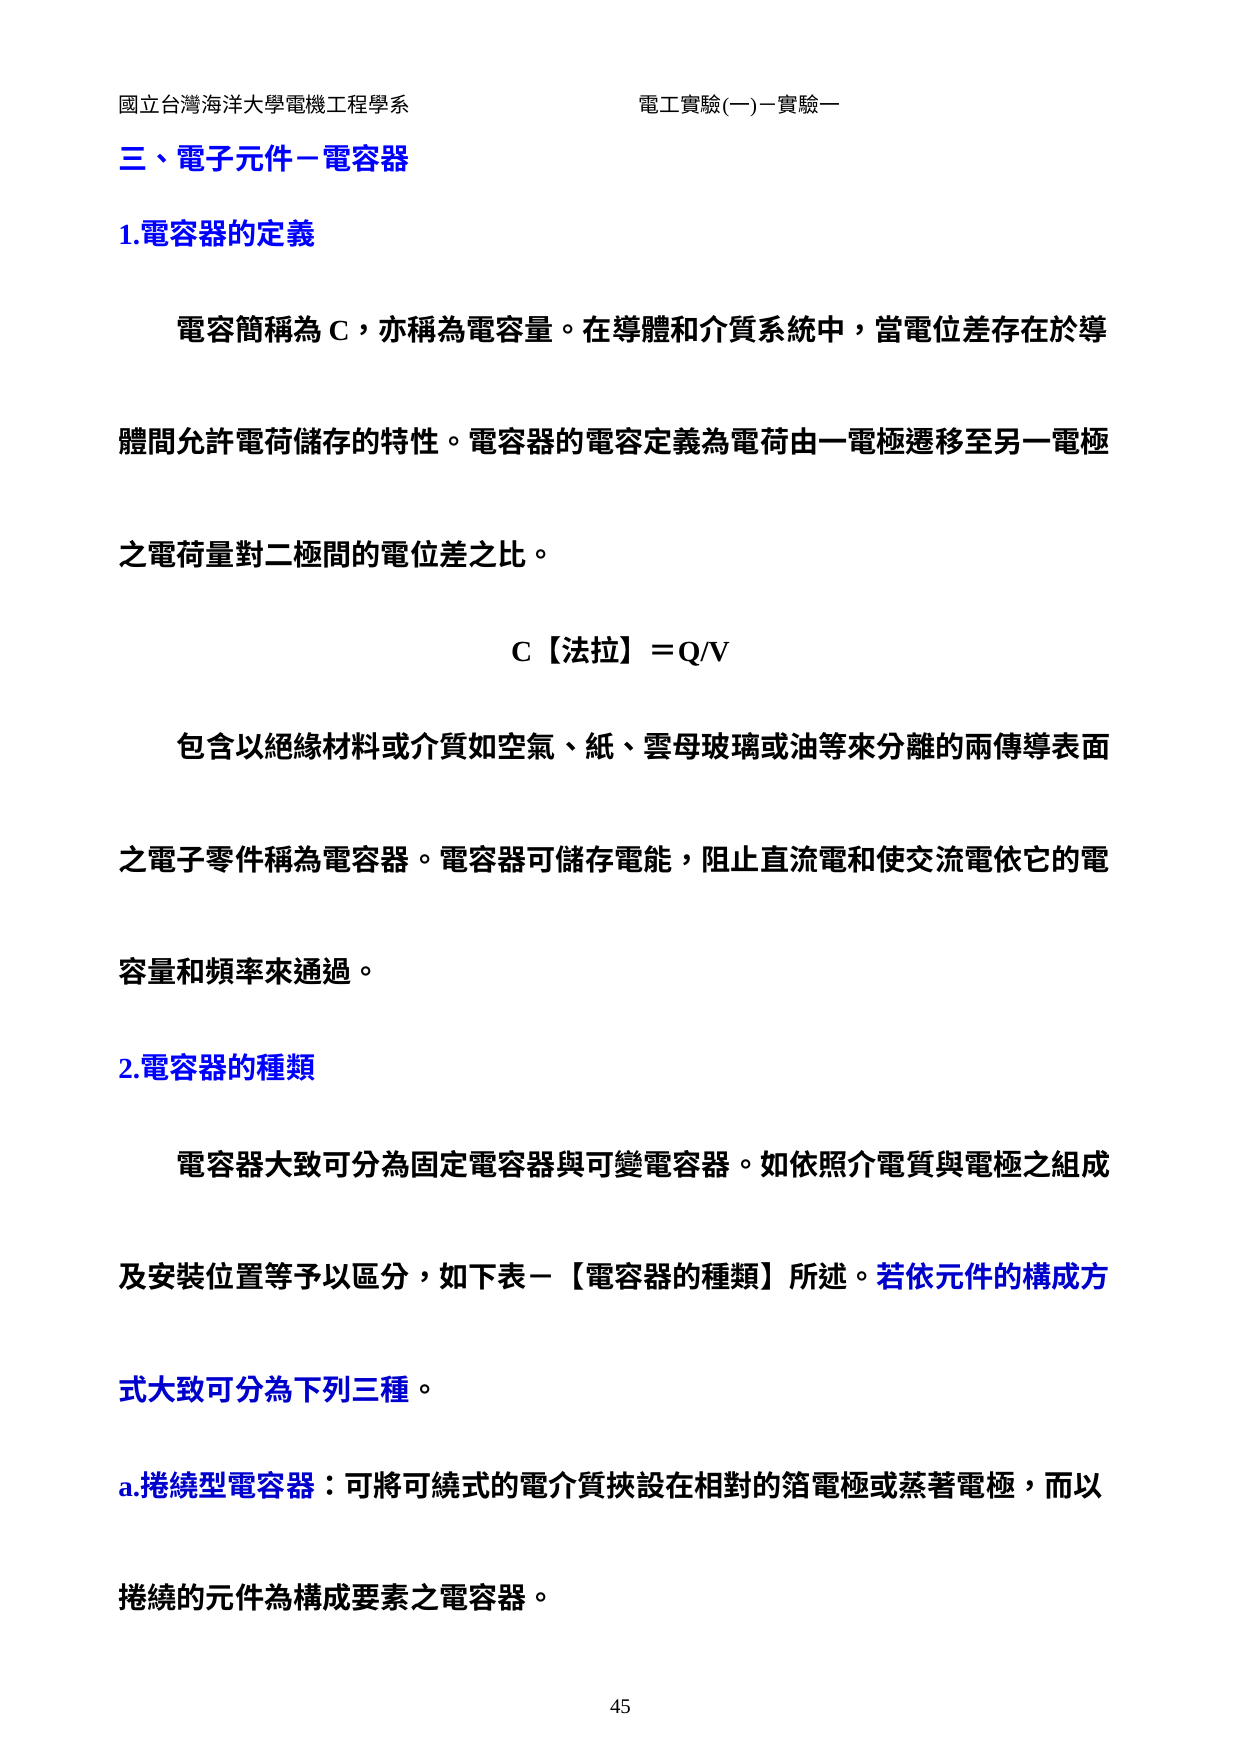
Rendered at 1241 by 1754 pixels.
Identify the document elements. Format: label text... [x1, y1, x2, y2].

text 電容器大致可分為固定電容器與可變電容器。如依照介電質與電極之組成及安裝位置等予以區分，如下表－【電容器的種類】所述。若依元件的構成方式大致可分為下列三種。 [118, 1125, 1122, 1425]
text 電容簡稱為C，亦稱為電容量。在導體和介質系統中，當電位差存在於導體間允許電荷儲存的特性。電容器的電容定義為電荷由一電極遷移至另一電極之電荷量對二極間的電位差之比。 [118, 290, 1122, 590]
text 1.電容器的定義 [118, 194, 1122, 269]
text 步驟5、讀出顯示的值，並將此值乘於1K，即為其電阻值。 三、電子元件－電容器 [118, 119, 1122, 194]
text C【法拉】＝Q/V [118, 611, 1122, 686]
text 包含以絕緣材料或介質如空氣、紙、雲母玻璃或油等來分離的兩傳導表面之電子零件稱為電容器。電容器可儲存電能，阻止直流電和使交流電依它的電容量和頻率來通過。 [118, 707, 1122, 1007]
text a.捲繞型電容器：可將可繞式的電介質挾設在相對的箔電極或蒸著電極，而以捲繞的元件為構成要素之電容器。 [118, 1446, 1122, 1633]
text 2.電容器的種類 [118, 1028, 1122, 1103]
